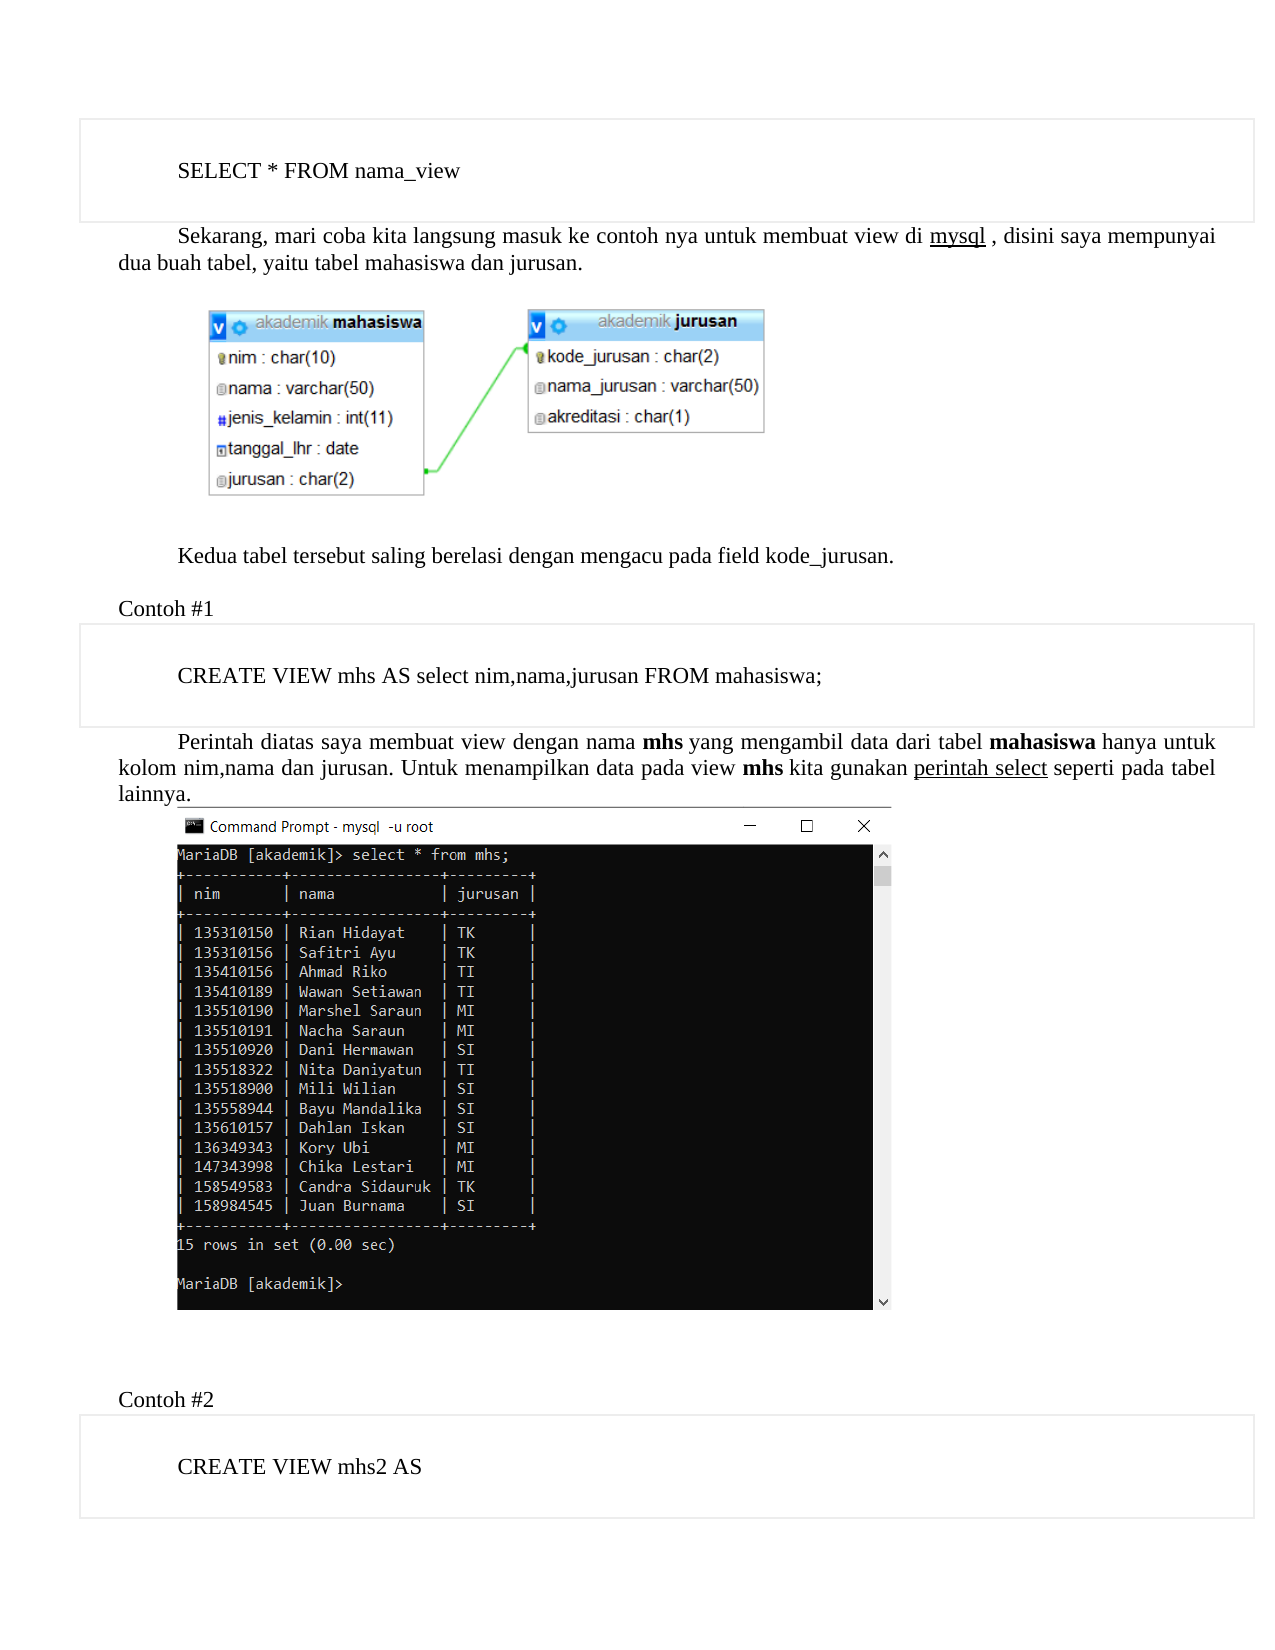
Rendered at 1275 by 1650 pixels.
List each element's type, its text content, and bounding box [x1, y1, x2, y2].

text Sekarang, mari coba kita langsung masuk ke contoh nya untuk membuat view di mysql , disini saya mempunyai dua buah tabel, yaitu tabel mahasiswa dan jurusan. [118, 223, 1216, 275]
text SELECT * FROM nama_view [81, 120, 1253, 221]
text Kedua tabel tersebut saling berelasi dengan mengacu pada field kode_jurusan. [118, 542, 1216, 568]
picture [177, 275, 800, 524]
subtitle Contoh #2 [118, 1386, 1216, 1412]
picture [177, 806, 892, 1310]
text Perintah diatas saya membuat view dengan nama mhs yang mengambil data dari tabel mahasiswa hanya untuk kolom nim,nama dan jurusan. Untuk menampilkan data pada view mhs kita gunakan perintah select seperti pada tabel lainnya. [118, 728, 1216, 807]
subtitle Contoh #1 [118, 595, 1216, 621]
text CREATE VIEW mhs2 AS [81, 1416, 1253, 1517]
text CREATE VIEW mhs AS select nim,nama,jurusan FROM mahasiswa; [81, 625, 1253, 726]
